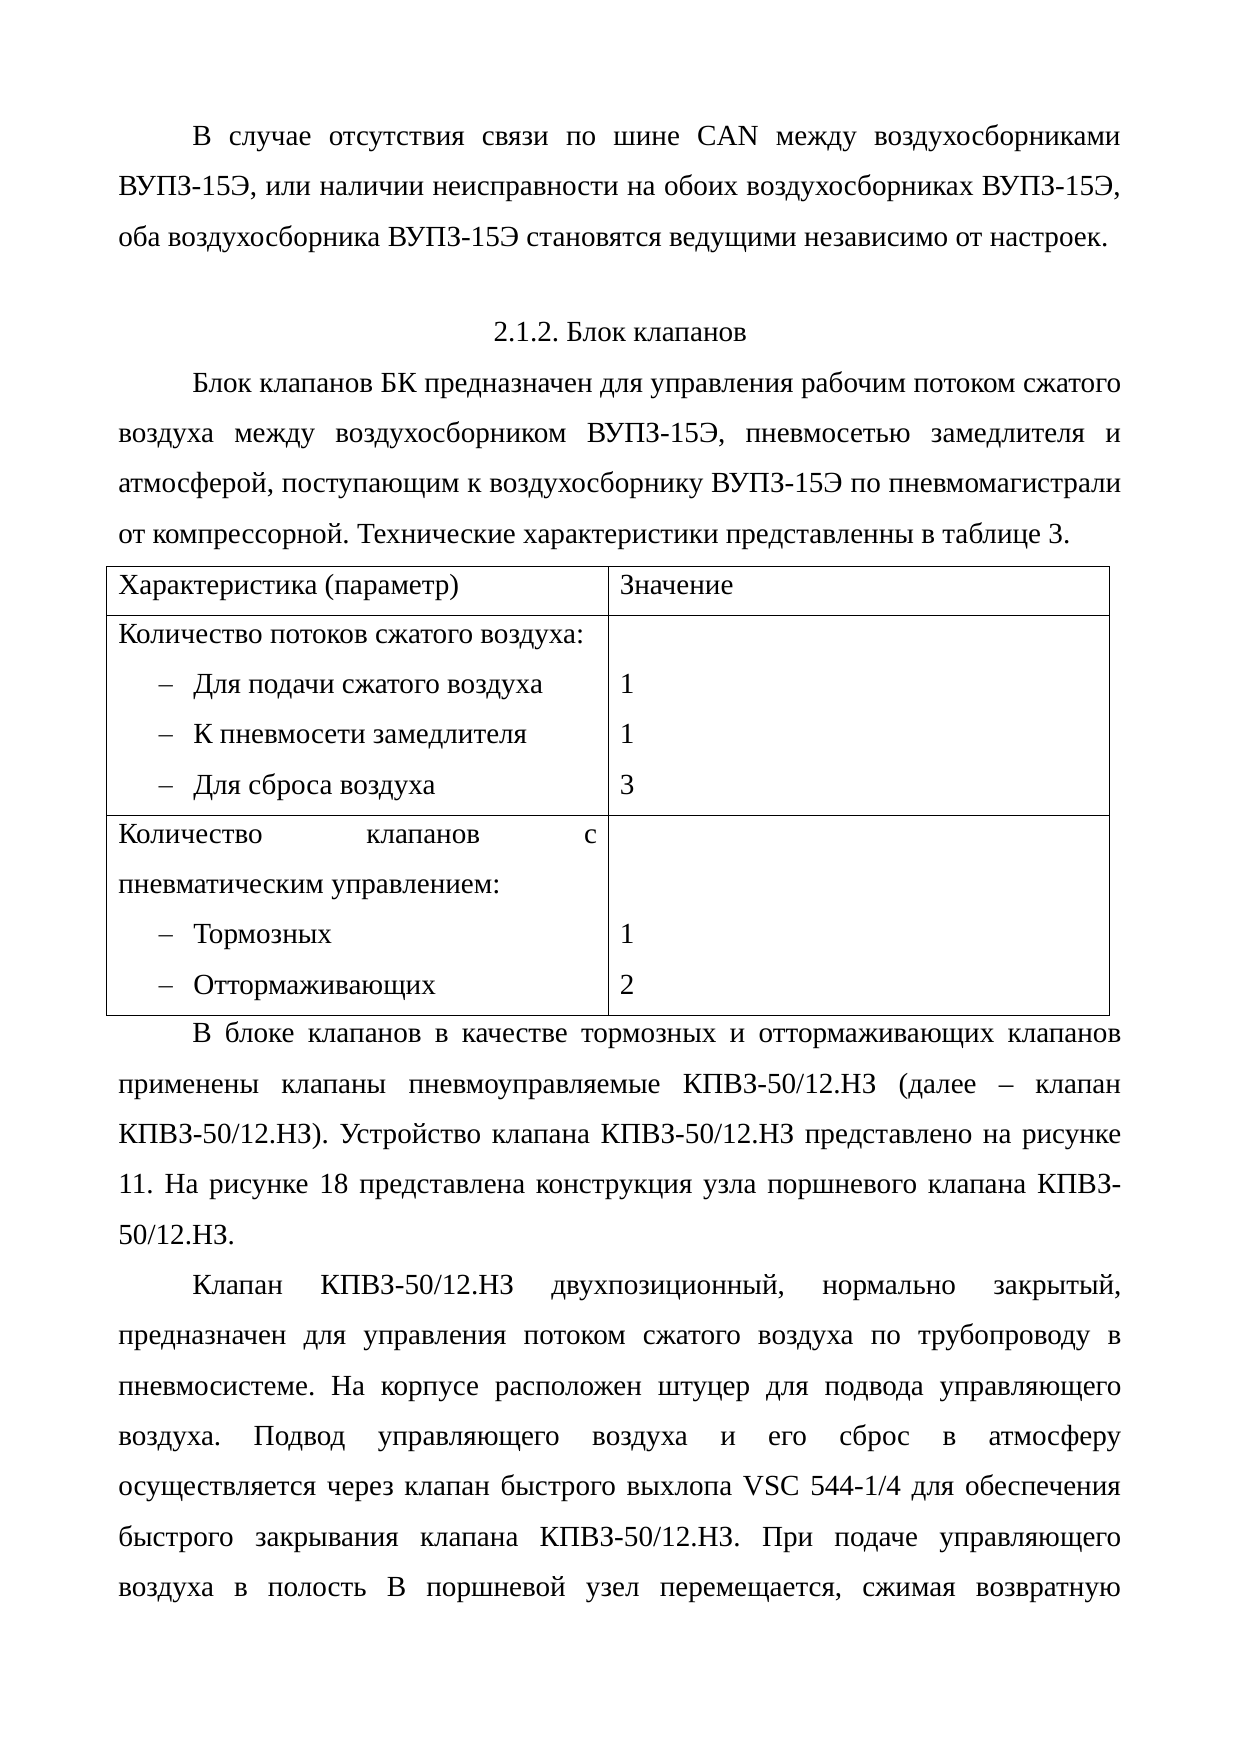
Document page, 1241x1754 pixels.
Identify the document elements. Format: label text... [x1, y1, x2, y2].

table_header Значение [609, 567, 1109, 615]
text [118, 1267, 1122, 1603]
table_cell Количество потоков сжатого воздуха: Для подачи сжатого воздуха К пневмосети замедлителя Для сброса воздуха [107, 616, 608, 815]
text В блоке клапанов в качестве тормозных и оттормаживающих клапанов применены клапаны пневмоуправляемые КПВЗ-50/12.НЗ (далее – клапан КПВЗ-50/12.НЗ). Устройство клапана КПВЗ-50/12.НЗ представлено на рисунке 11. На рисунке 18 представлена конструкция узла поршневого клапана КПВЗ-50/12.НЗ. [118, 1016, 1122, 1250]
table_header Характеристика (параметр) [107, 567, 608, 615]
table_cell 1 2 [609, 816, 1109, 1014]
text В случае отсутствия связи по шине CAN между воздухосборниками ВУПЗ-15Э, или наличии неисправности на обоих воздухосборниках ВУПЗ-15Э, оба воздухосборника ВУПЗ-15Э становятся ведущими независимо от настроек. [118, 118, 1122, 252]
table_cell Количество клапанов с пневматическим управлением: Тормозных Оттормаживающих [107, 816, 608, 1014]
text 2.1.2. Блок клапанов [118, 314, 1122, 348]
table_cell 1 1 3 [609, 616, 1109, 815]
text Блок клапанов БК предназначен для управления рабочим потоком сжатого воздуха между воздухосборником ВУПЗ-15Э, пневмосетью замедлителя и атмосферой, поступающим к воздухосборнику ВУПЗ-15Э по пневмомагистрали от компрессорной. Технические характеристики представленны в таблице 3. [118, 365, 1122, 549]
